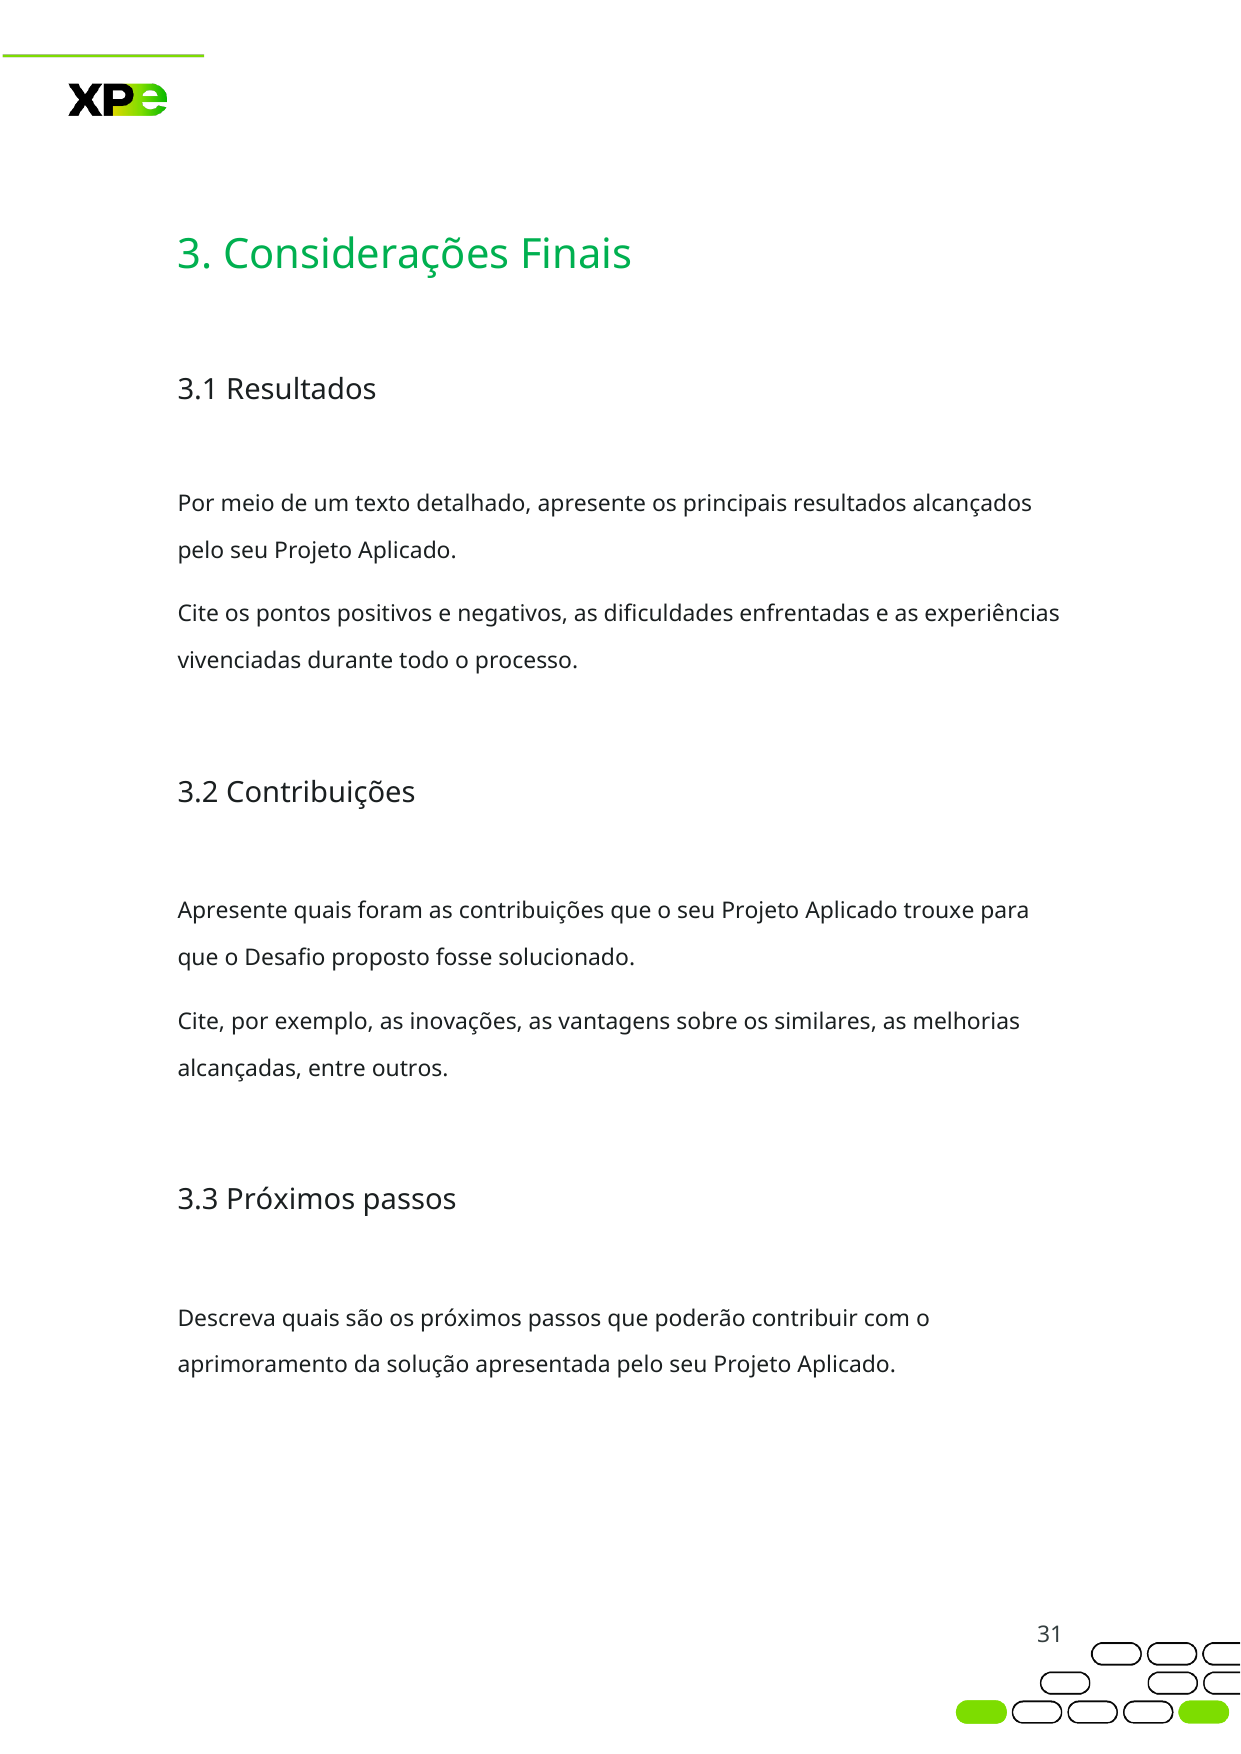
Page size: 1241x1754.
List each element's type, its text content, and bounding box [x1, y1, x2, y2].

text Apresente quais foram as contribuições que o seu Projeto Aplicado trouxe para que o Desafio proposto fosse solucionado. [177, 894, 1063, 972]
subtitle 3. Considerações Finais [177, 224, 1063, 280]
text Cite, por exemplo, as inovações, as vantagens sobre os similares, as melhorias alcançadas, entre outros. [177, 1004, 1063, 1083]
text Cite os pontos positivos e negativos, as dificuldades enfrentadas e as experiências vivenciadas durante todo o processo. [177, 597, 1063, 675]
subtitle 3.2 Contribuições [177, 771, 1063, 811]
subtitle 3.3 Próximos passos [177, 1178, 1063, 1218]
text Por meio de um texto detalhado, apresente os principais resultados alcançados pelo seu Projeto Aplicado. [177, 487, 1063, 565]
text Descreva quais são os próximos passos que poderão contribuir com o aprimoramento da solução apresentada pelo seu Projeto Aplicado. [177, 1302, 1063, 1380]
subtitle 3.1 Resultados [177, 368, 1063, 408]
picture [955, 1642, 1241, 1724]
picture [2, 51, 205, 148]
